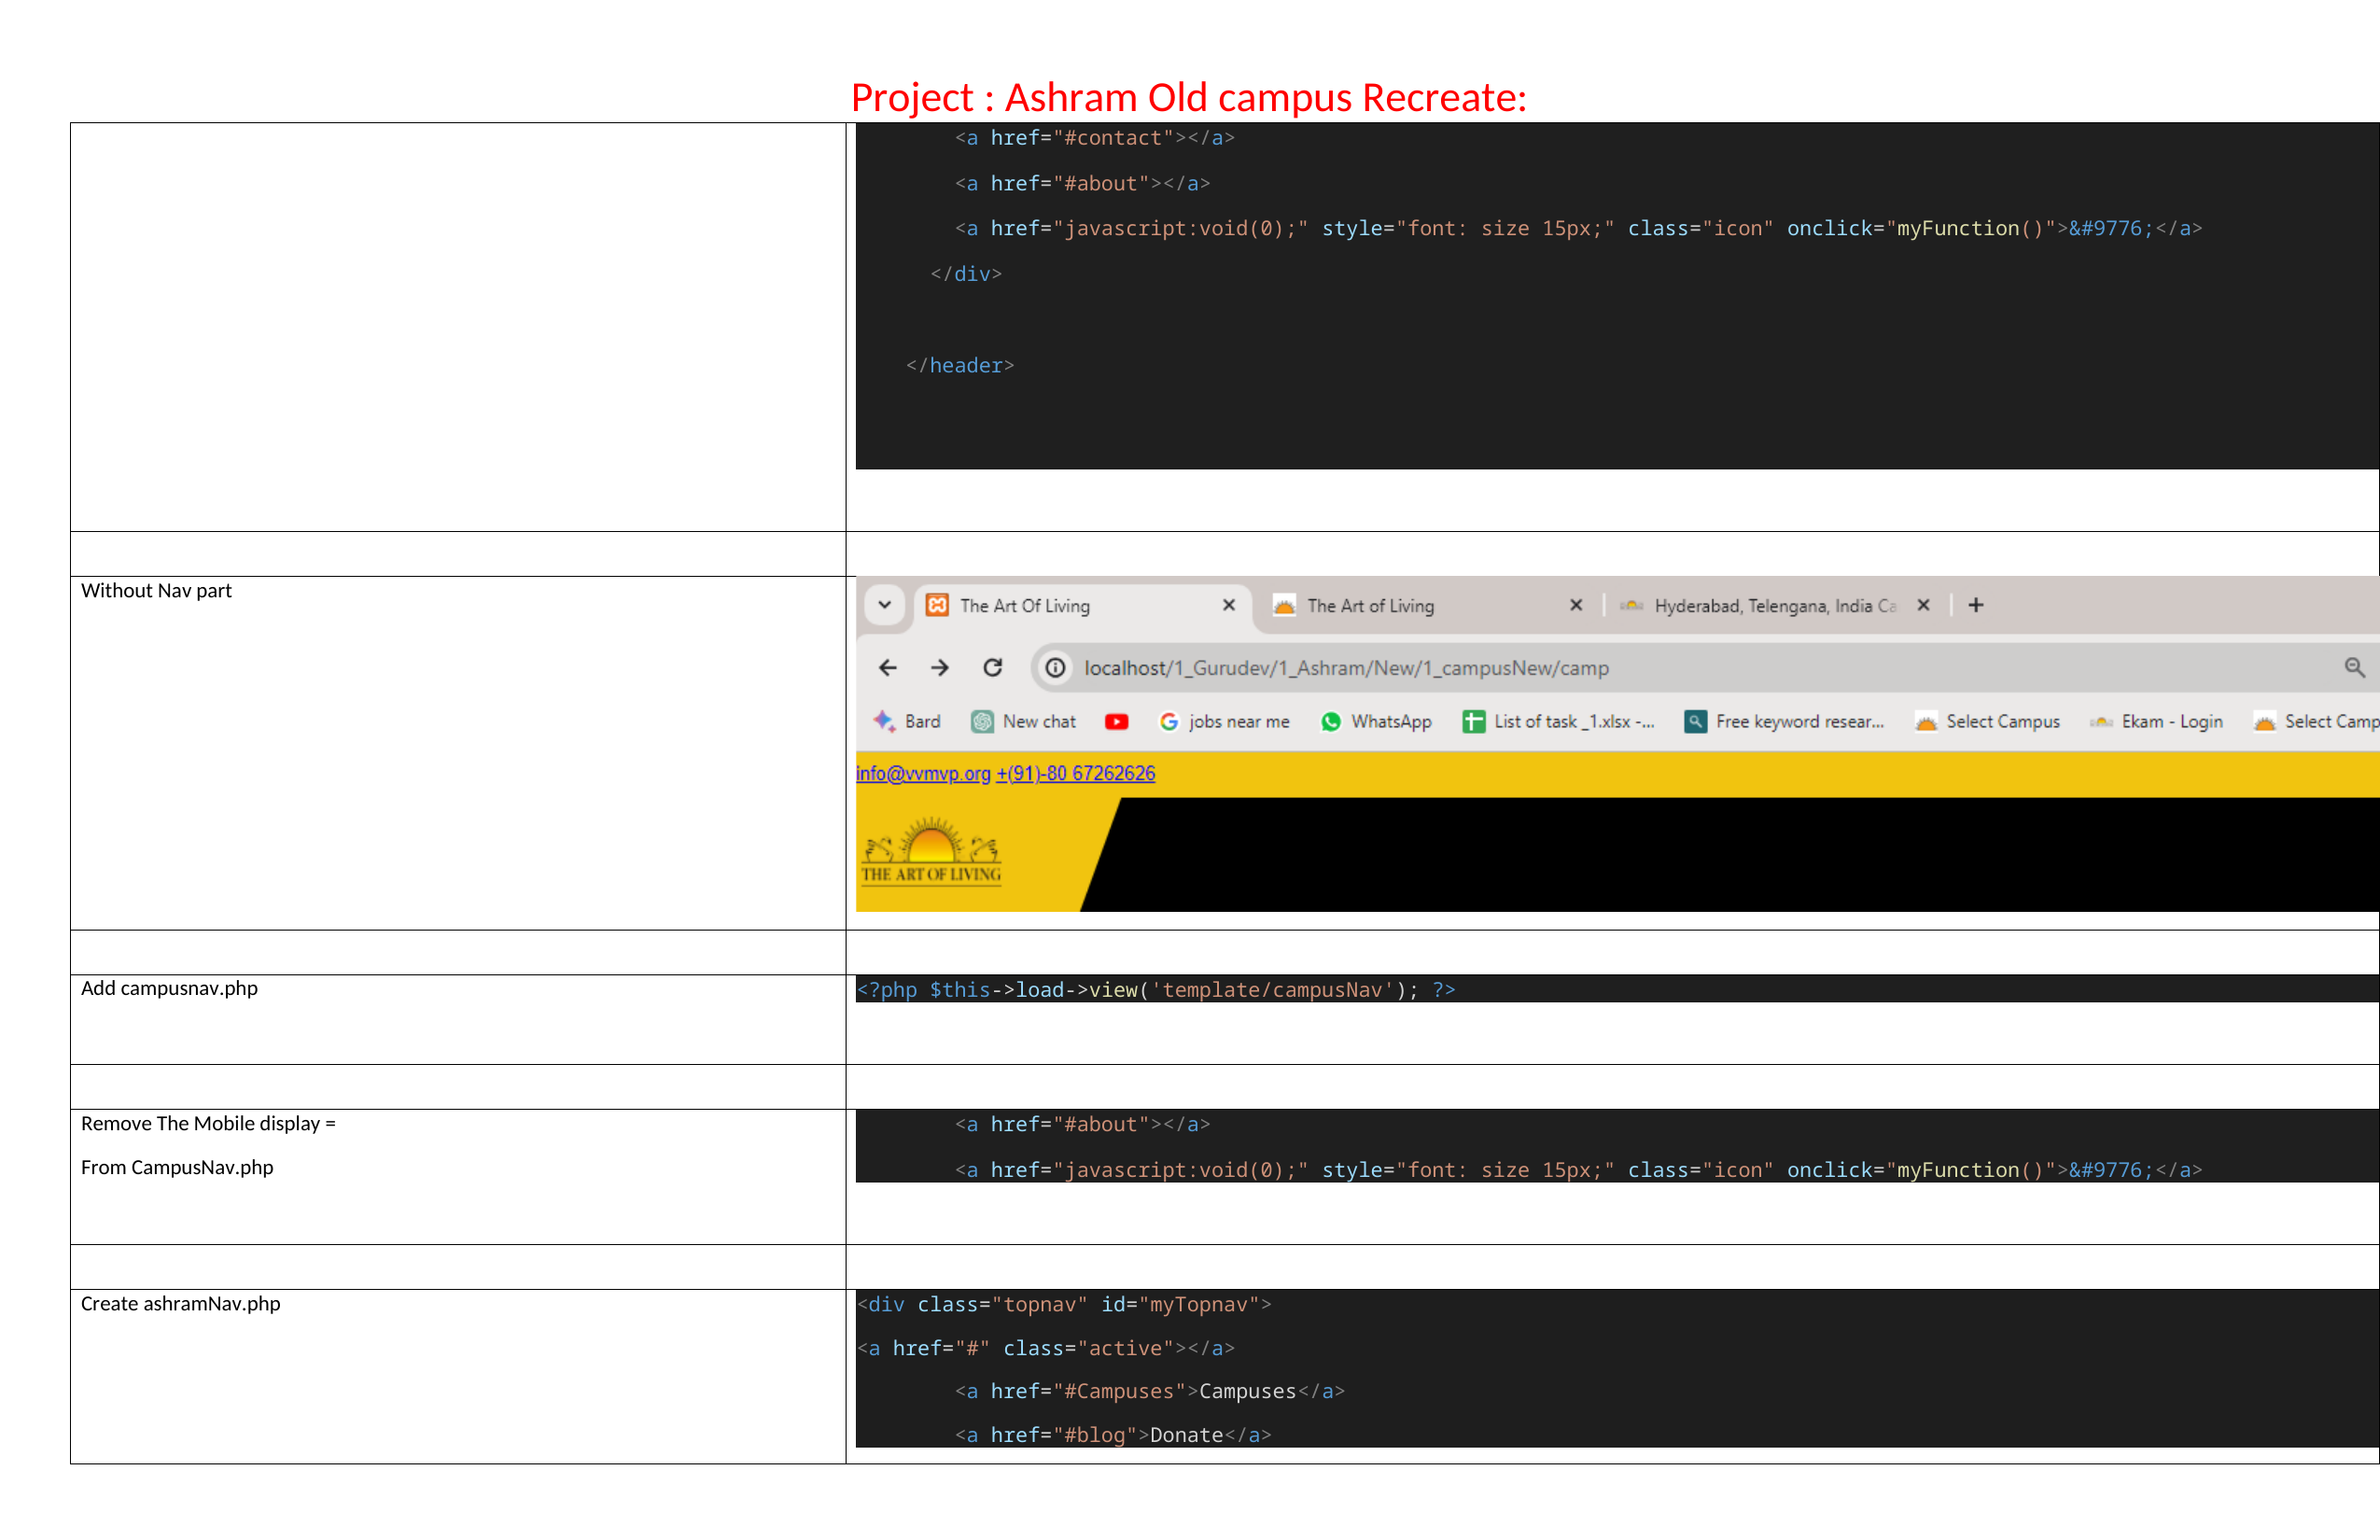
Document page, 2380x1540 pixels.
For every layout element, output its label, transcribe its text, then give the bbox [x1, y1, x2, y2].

table_cell [71, 931, 846, 973]
table_cell Without Nav part [71, 577, 846, 930]
table_cell Add campusnav.php [71, 975, 846, 1064]
table_cell [847, 1245, 2379, 1289]
table_cell [847, 532, 2379, 576]
table_cell [71, 532, 846, 576]
table_cell [71, 1065, 846, 1109]
table_cell [71, 123, 846, 531]
table_cell <?php $this->load->view('template/campusNav'); ?> [847, 975, 2379, 1064]
picture [856, 576, 2380, 912]
table_cell <a href="#about"></a> <a href="javascript:void(0);" style="font: size 15px;" class="icon" onclick="myFunction()">&#9776;</a> [847, 1110, 2379, 1244]
table_cell [847, 1065, 2379, 1109]
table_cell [71, 1290, 846, 1463]
table_cell [847, 931, 2379, 973]
table_cell [71, 1245, 846, 1289]
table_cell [847, 1290, 2379, 1463]
table_cell Remove The Mobile display = From CampusNav.php [71, 1110, 846, 1244]
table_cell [847, 123, 2379, 531]
table_cell [847, 577, 2379, 930]
